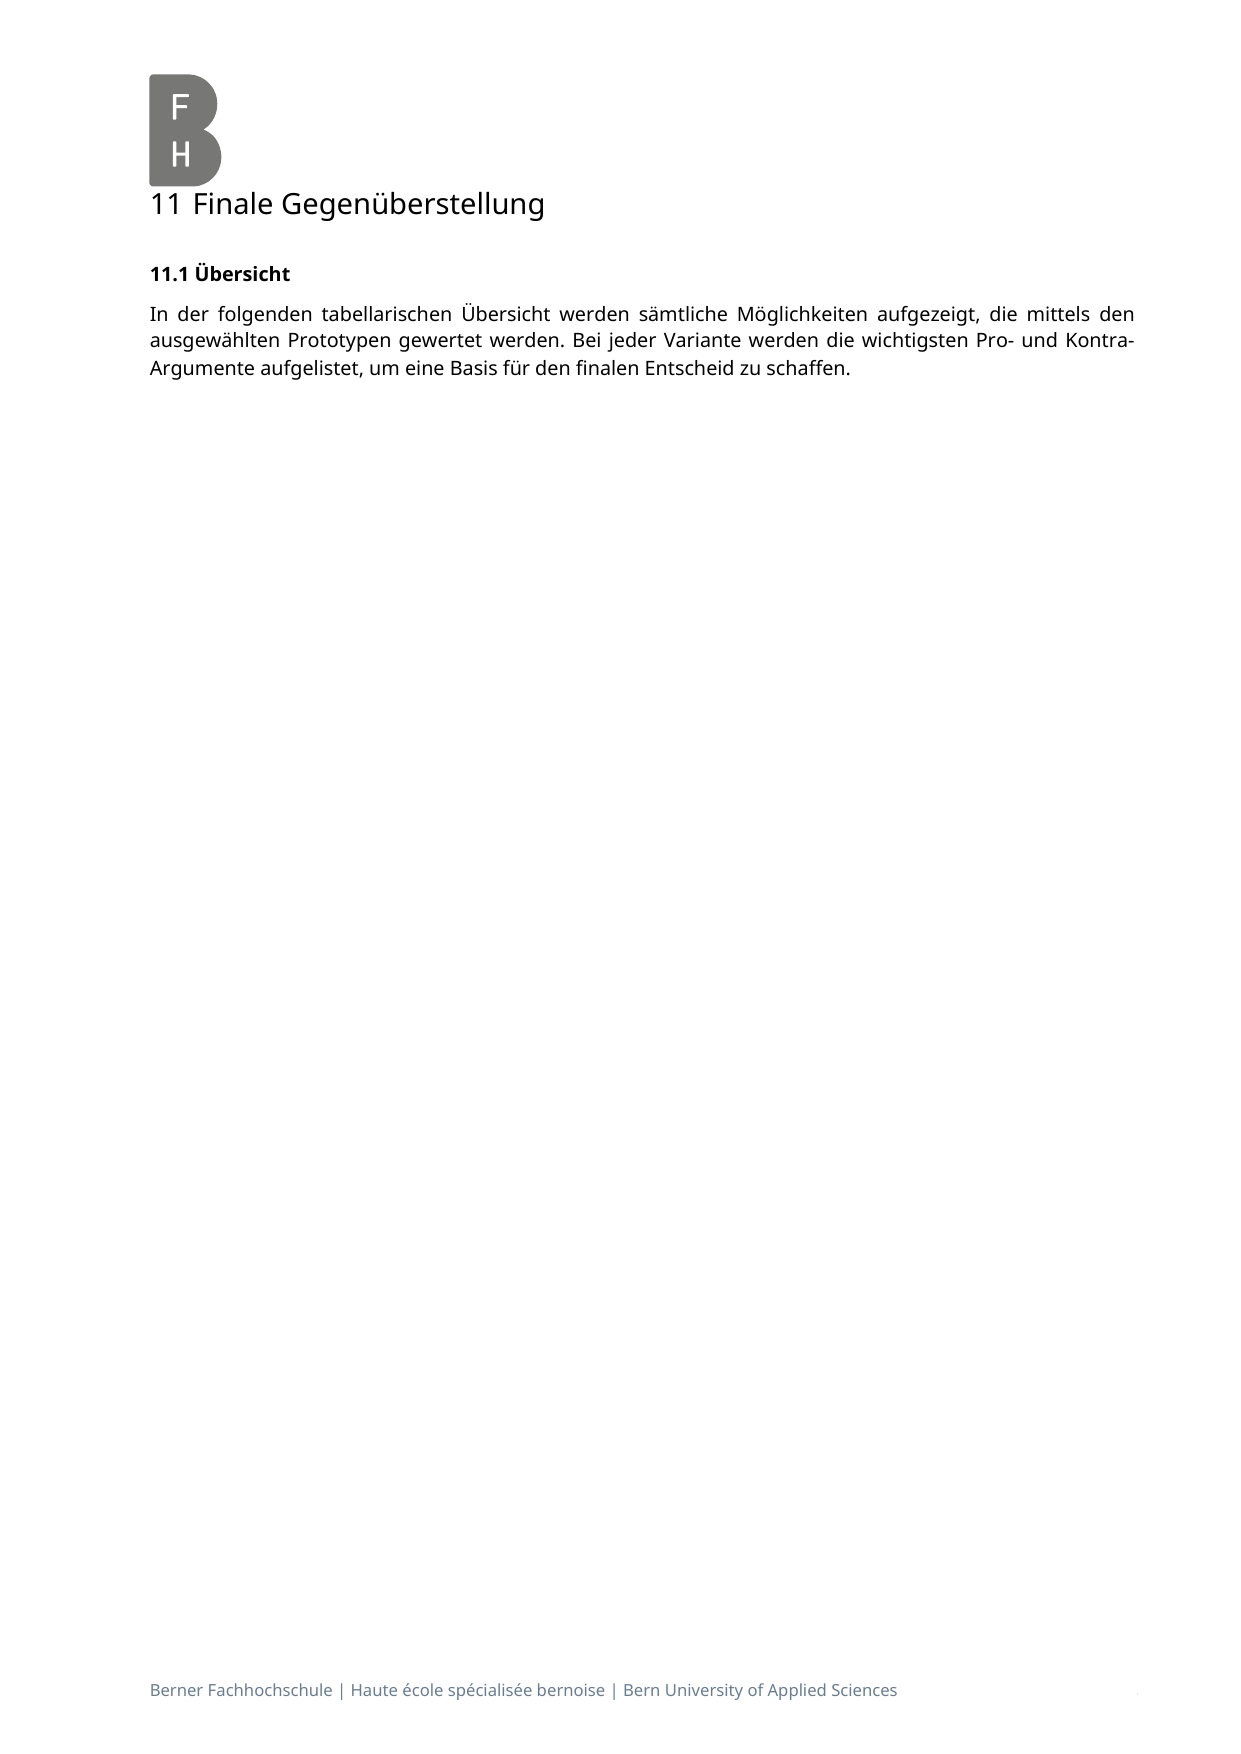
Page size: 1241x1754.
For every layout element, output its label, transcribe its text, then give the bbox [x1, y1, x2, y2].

subtitle Übersicht [149, 260, 1136, 287]
text In der folgenden tabellarischen Übersicht werden sämtliche Möglichkeiten aufgezeigt, die mittels den ausgewählten Prototypen gewertet werden. Bei jeder Variante werden die wichtigsten Pro- und Kontra-Argumente aufgelistet, um eine Basis für den finalen Entscheid zu schaffen. [149, 300, 1136, 381]
subtitle Finale Gegenüberstellung [149, 183, 1136, 223]
